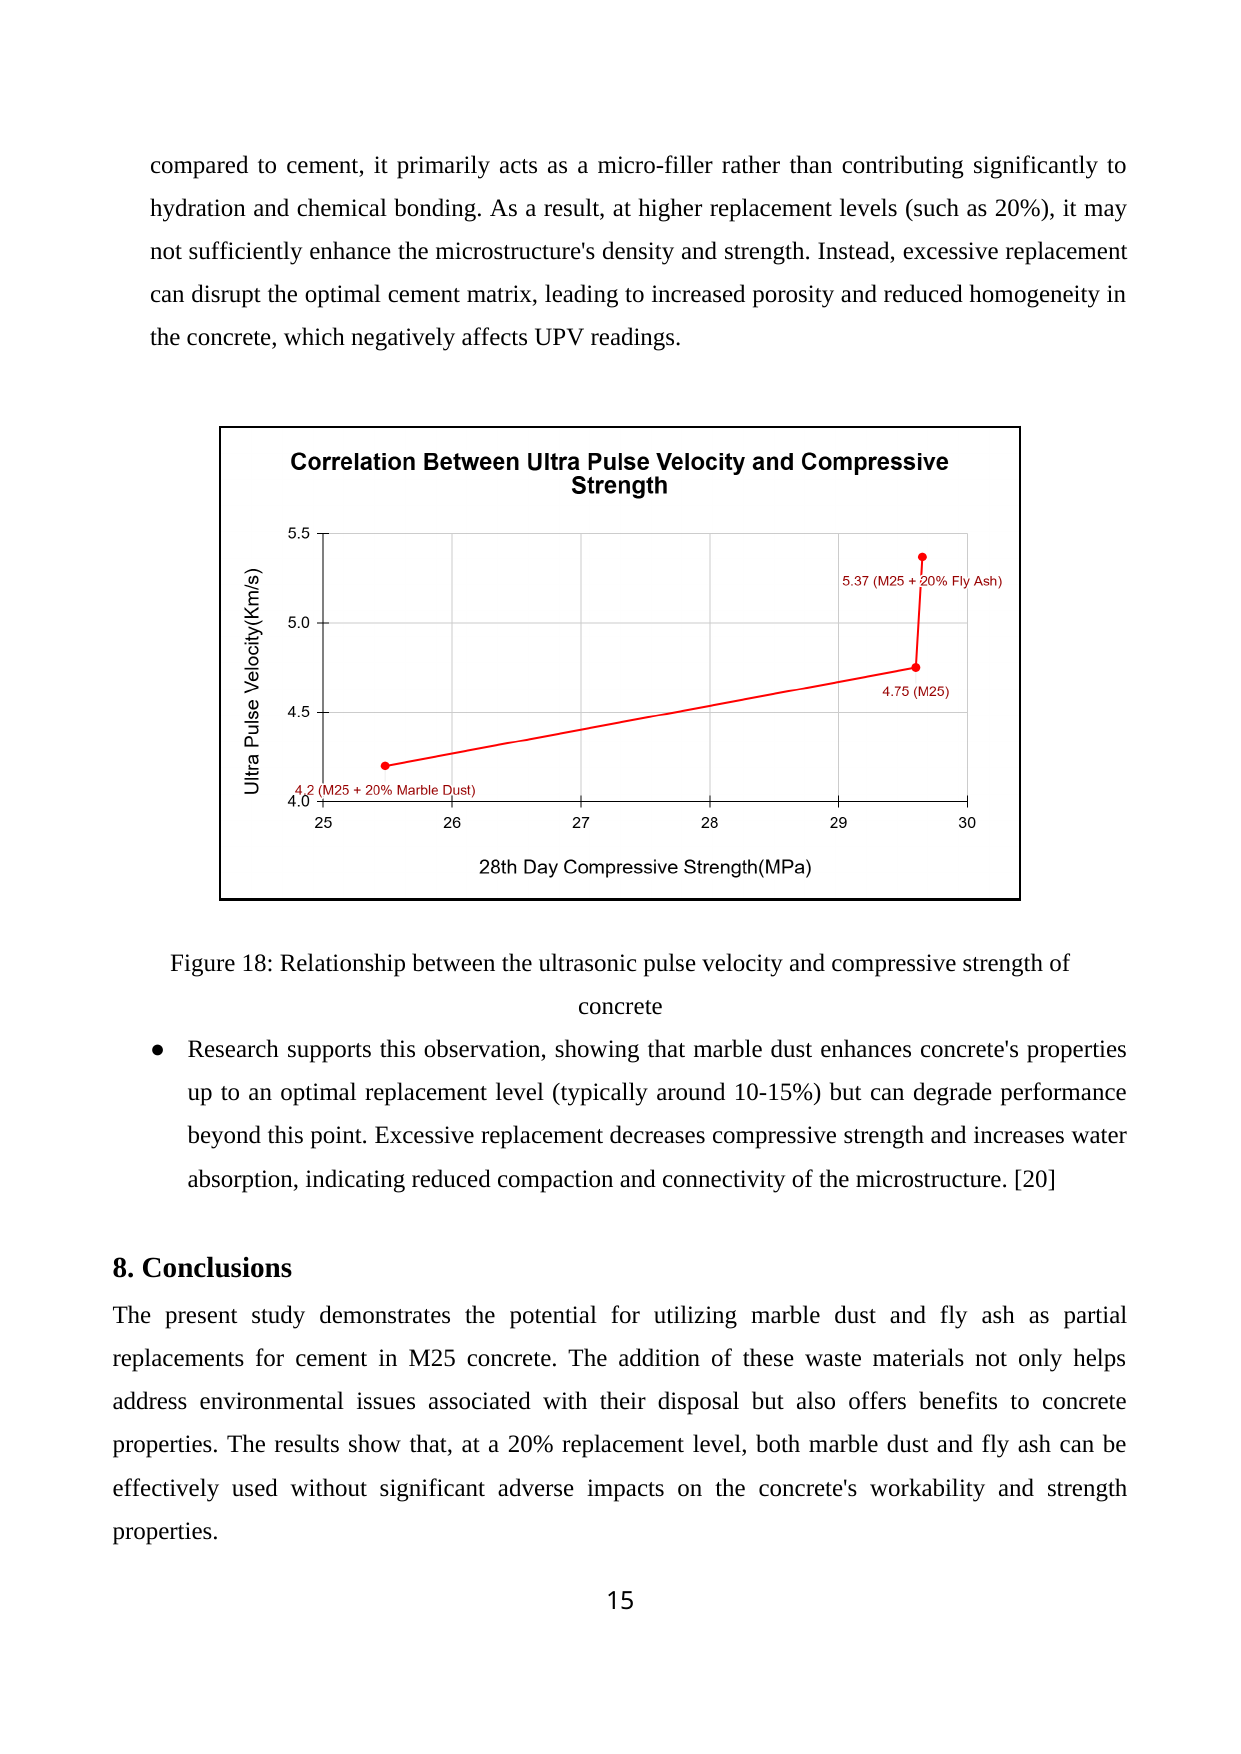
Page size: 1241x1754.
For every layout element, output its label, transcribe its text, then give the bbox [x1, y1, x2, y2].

text 8. Conclusions [112, 1250, 1128, 1283]
list Research supports this observation, showing that marble dust enhances concrete's properties up to an optimal replacement level (typically around 10-15%) but can degrade performance beyond this point. Excessive replacement decreases compressive strength and increases water absorption, indicating reduced compaction and connectivity of the microstructure​. [20] [150, 1034, 1128, 1192]
text concrete [112, 991, 1128, 1020]
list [112, 150, 1128, 351]
picture [221, 428, 1019, 898]
text The present study demonstrates the potential for utilizing marble dust and fly ash as partial replacements for cement in M25 concrete. The addition of these waste materials not only helps address environmental issues associated with their disposal but also offers benefits to concrete properties. The results show that, at a 20% replacement level, both marble dust and fly ash can be effectively used without significant adverse impacts on the concrete's workability and strength properties. [112, 1300, 1128, 1544]
